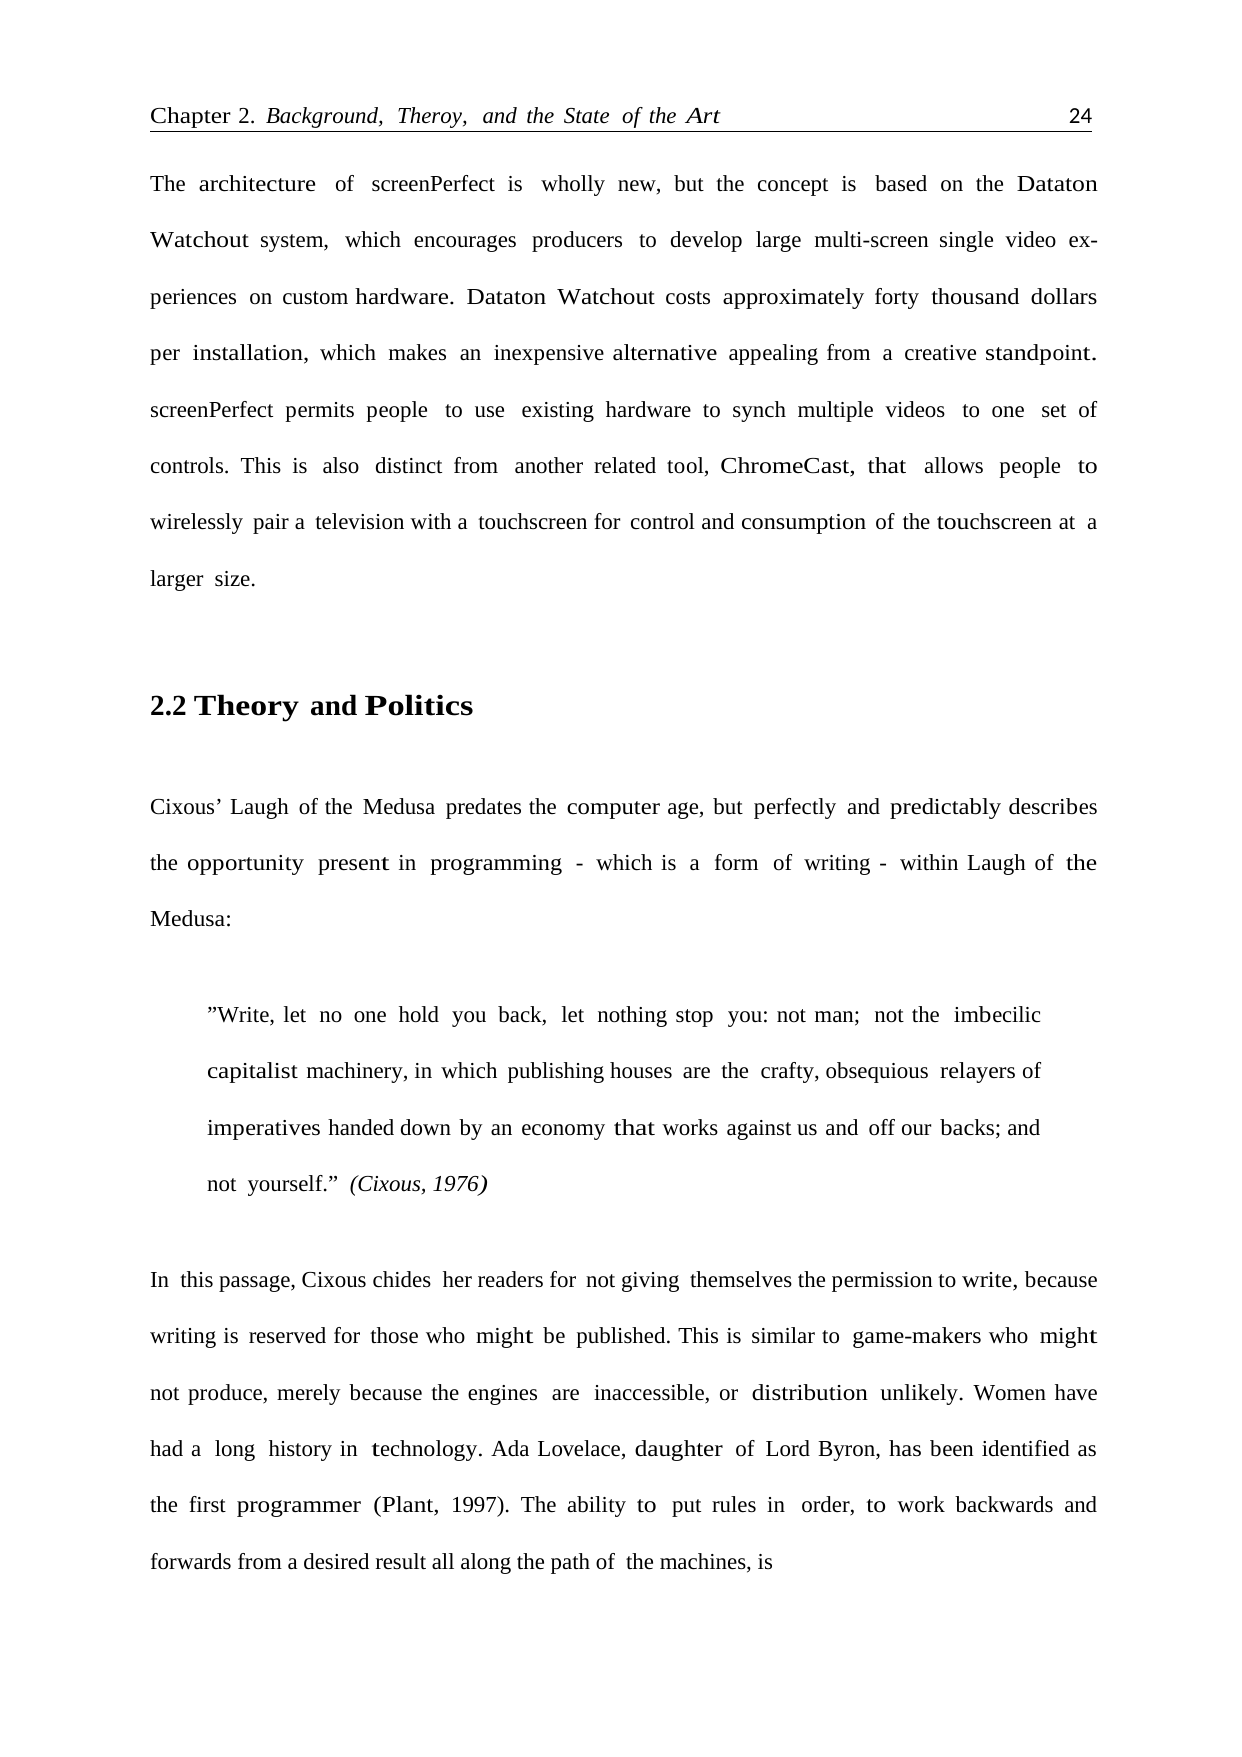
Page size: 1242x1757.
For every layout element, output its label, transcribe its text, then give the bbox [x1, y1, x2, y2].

text Cixous’ Laugh of the Medusa predates the computer age, but perfectly and predictably describes the opportunity present in programming - which is a form of writing - within Laugh of the Medusa: [150, 793, 1098, 932]
text The architecture of screenPerfect is wholly new, but the concept is based on the Dataton Watchout system, which encourages producers to develop large multi-screen single video ex- periences on custom hardware. Dataton Watchout costs approximately forty thousand dollars per installation, which makes an inexpensive alternative appealing from a creative standpoint. screenPerfect permits people to use existing hardware to synch multiple videos to one set of controls. This is also distinct from another related tool, ChromeCast, that allows people to wirelessly pair a television with a touchscreen for control and consumption of the touchscreen at a larger size. [150, 170, 1098, 591]
text ”Write, let no one hold you back, let nothing stop you: not man; not the imbecilic capitalist machinery, in which publishing houses are the crafty, obsequious relayers of imperatives handed down by an economy that works against us and off our backs; and not yourself.” (Cixous, 1976) [207, 1001, 1041, 1197]
text In this passage, Cixous chides her readers for not giving themselves the permission to write, because writing is reserved for those who might be published. This is similar to game-makers who might not produce, merely because the engines are inaccessible, or distribution unlikely. Women have had a long history in technology. Ada Lovelace, daughter of Lord Byron, has been identified as the first programmer (Plant, 1997). The ability to put rules in order, to work backwards and forwards from a desired result all along the path of the machines, is [150, 1266, 1098, 1574]
text 2.2 Theory and Politics [150, 688, 523, 722]
